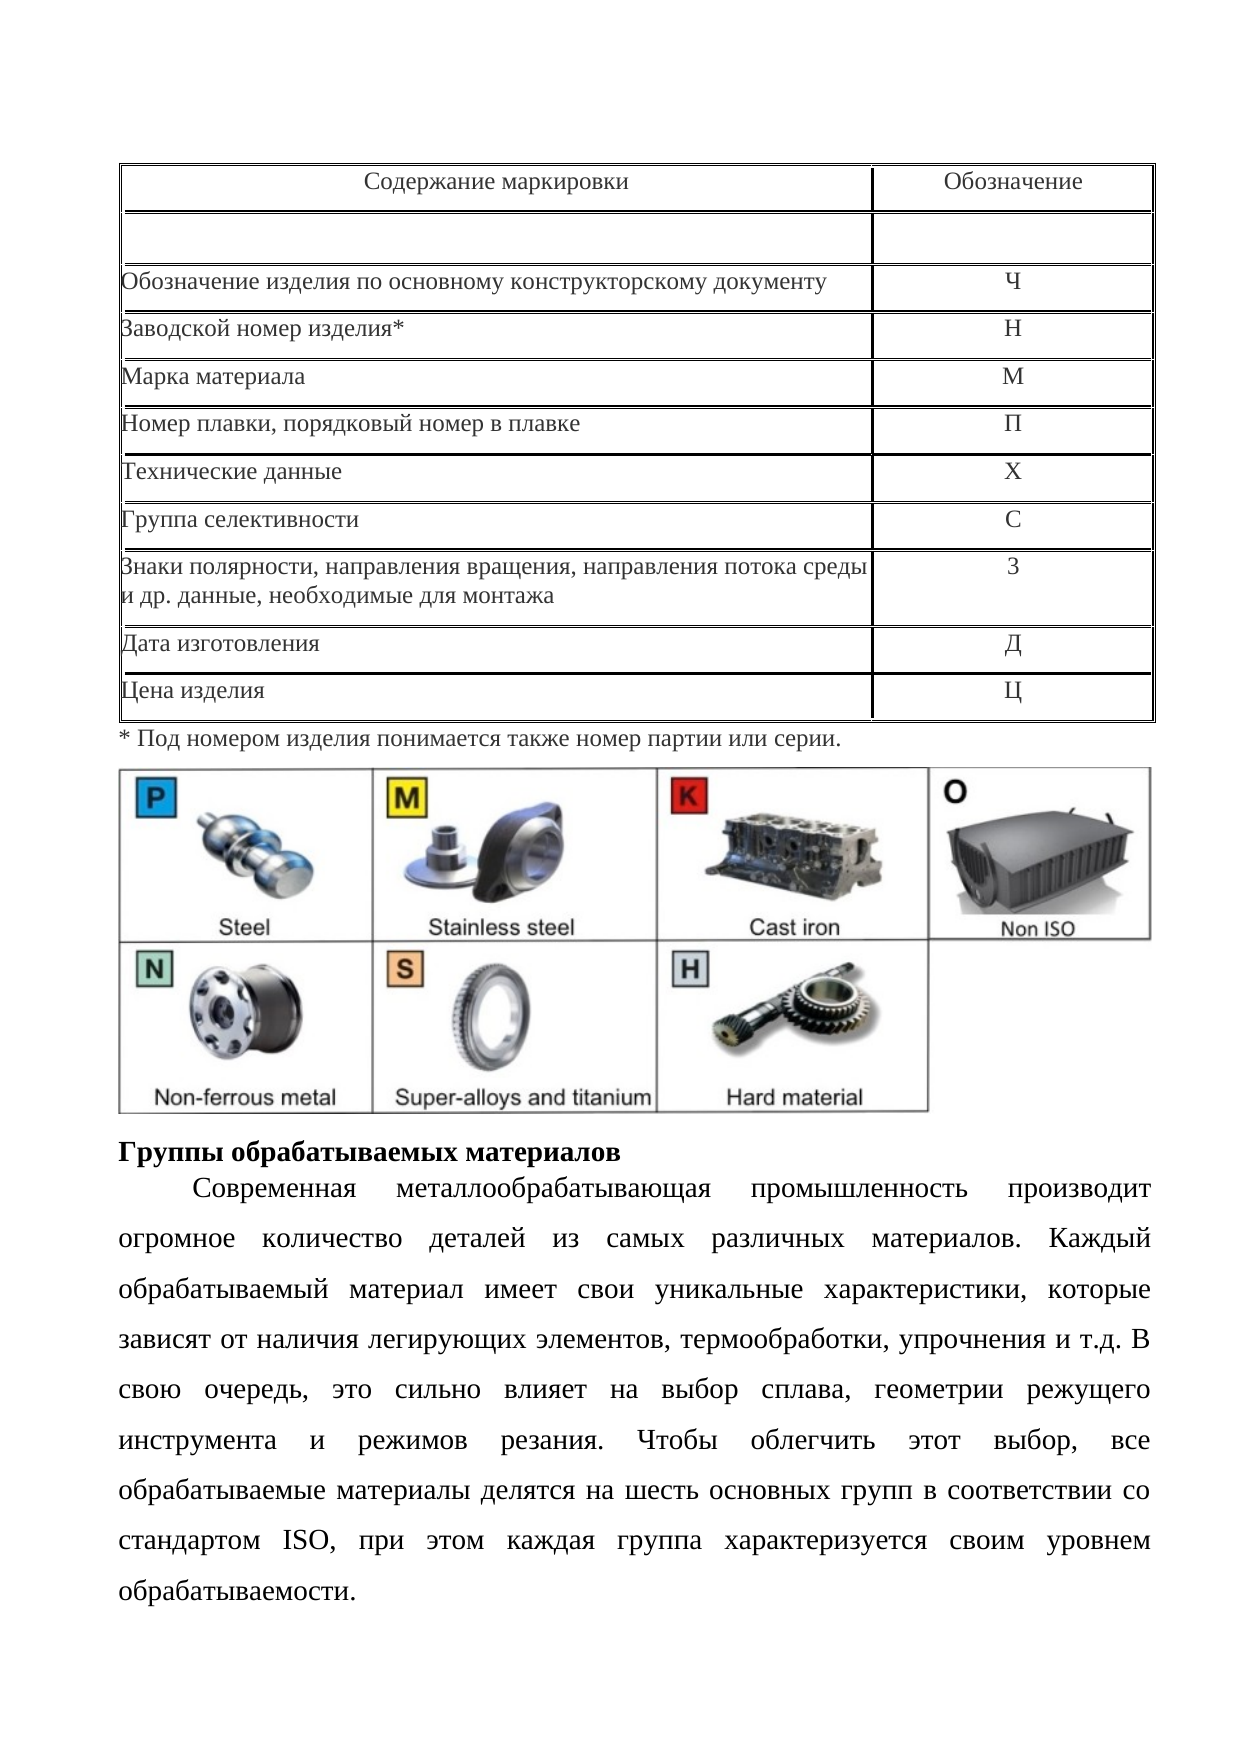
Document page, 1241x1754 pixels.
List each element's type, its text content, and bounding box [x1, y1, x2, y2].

table_cell Н [874, 310, 1153, 358]
table_cell Ц [872, 672, 1152, 720]
table_cell Заводской номер изделия* [122, 310, 871, 358]
table_cell Марка материала [120, 358, 872, 405]
table_header Содержание маркировки [122, 164, 872, 210]
table_cell Индекс изделия [122, 210, 871, 262]
subtitle Группы обрабатываемых материалов [118, 1134, 1152, 1168]
table_cell М [872, 358, 1154, 405]
table_cell Технические данные [120, 453, 871, 501]
table_cell Ш [874, 210, 1153, 262]
text * Под номером изделия понимается также номер партии или серии. [118, 723, 1152, 752]
table_cell 3 [874, 548, 1153, 624]
table_cell Д [874, 625, 1153, 672]
table_cell Обозначение изделия по основному конструкторскому документу [122, 263, 871, 310]
table_cell Номер плавки, порядковый номер в плавке [122, 405, 871, 453]
table_cell С [872, 501, 1154, 548]
table_header Обозначение [872, 166, 1152, 210]
table_cell Ч [874, 263, 1153, 310]
text Современная металлообрабатывающая промышленность производит огромное количество деталей из самых различных материалов. Каждый обрабатываемый материал имеет свои уникальные характеристики, которые зависят от наличия легирующих элементов, термообработки, упрочнения и т.д. В свою очередь, это сильно влияет на выбор сплава, геометрии режущего инструмента и режимов резания. Чтобы облегчить этот выбор, все обрабатываемые материалы делятся на шесть основных групп в соответствии со стандартом ISO, при этом каждая группа характеризуется своим уровнем обрабатываемости. [118, 1170, 1152, 1606]
picture [118, 767, 1152, 1114]
table_cell Группа селективности [120, 501, 872, 548]
table_cell Цена изделия [122, 672, 872, 720]
table_cell Х [874, 453, 1154, 501]
table_cell Знаки полярности, направления вращения, направления потока среды и др. данные, необходимые для монтажа [122, 548, 871, 624]
table_cell П [874, 405, 1153, 453]
table_cell Дата изготовления [122, 625, 871, 672]
